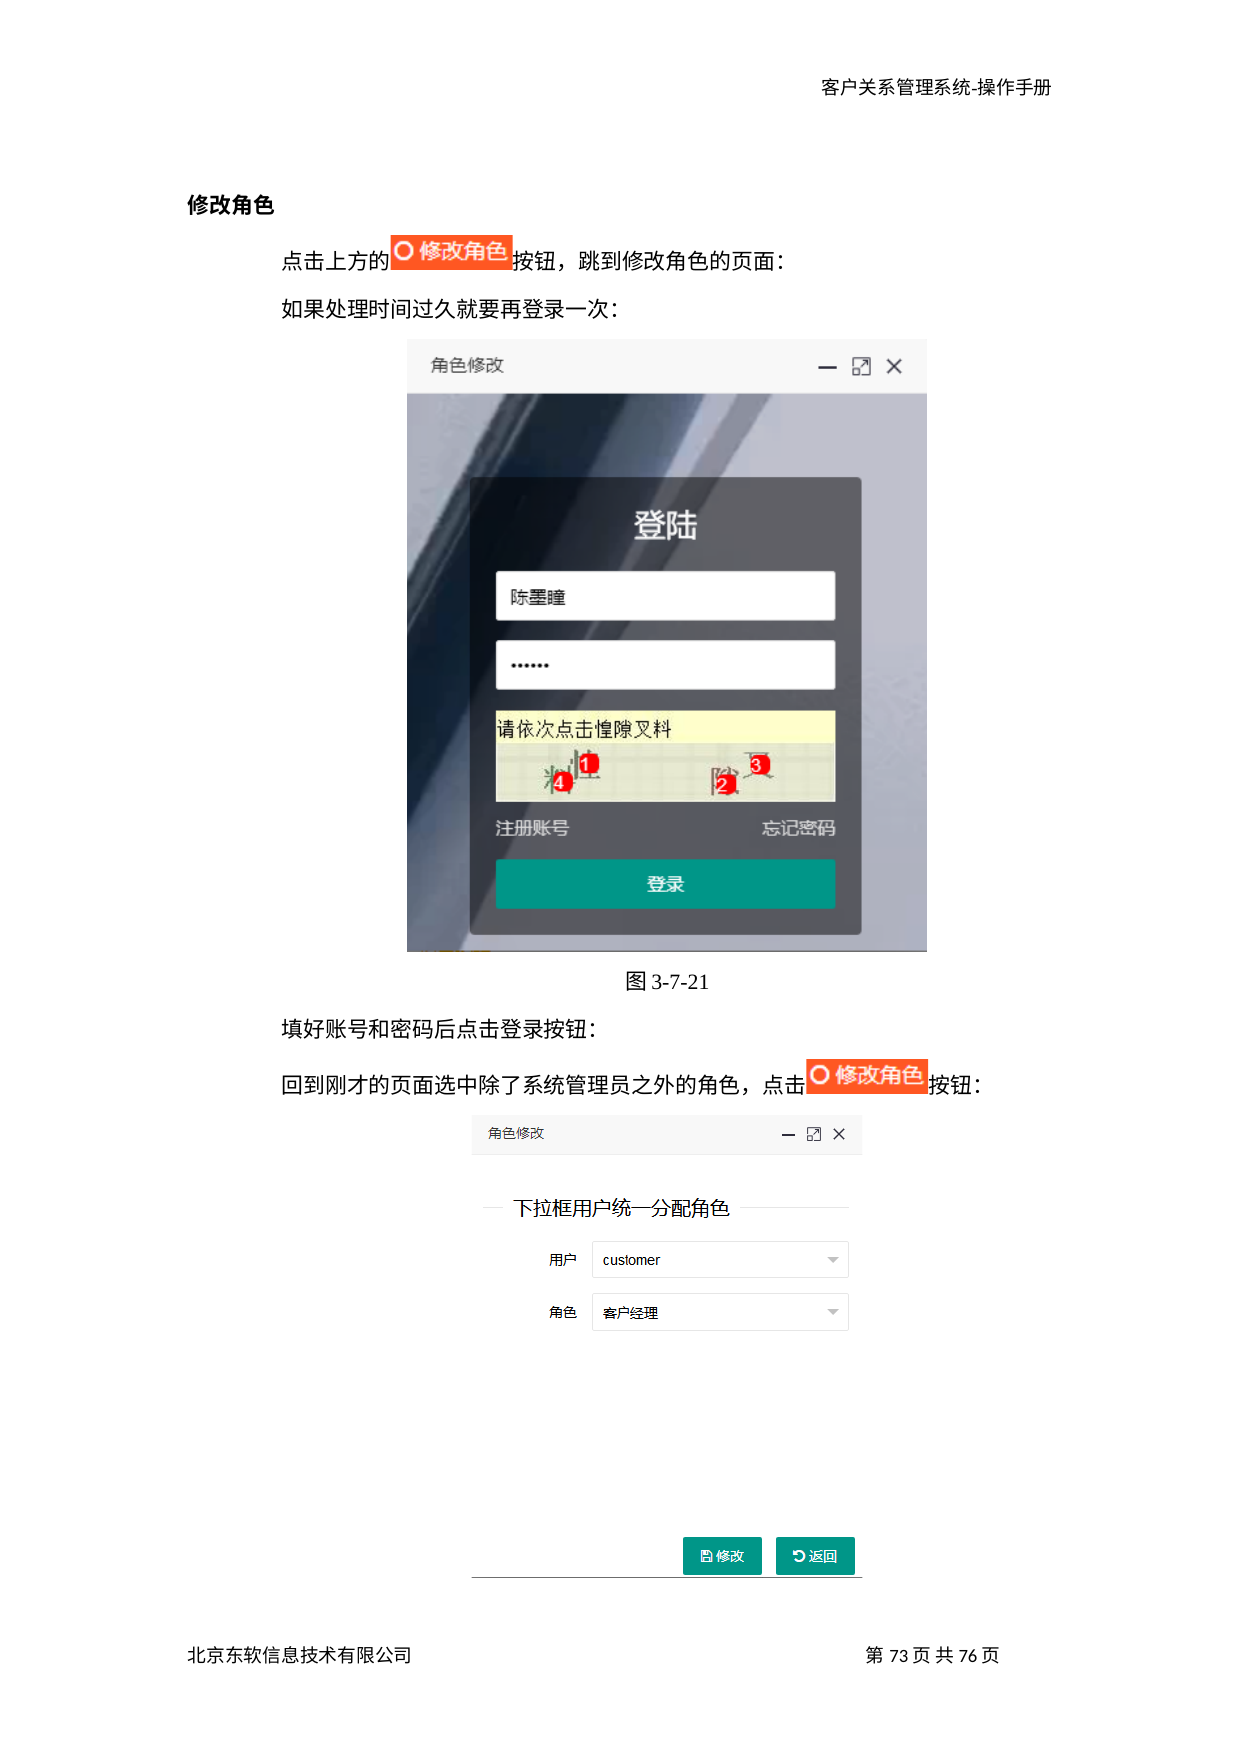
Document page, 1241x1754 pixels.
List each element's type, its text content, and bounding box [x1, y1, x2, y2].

text 填好账号和密码后点击登录按钮： [231, 1012, 1053, 1043]
text 如果处理时间过久就要再登录一次： [231, 292, 1053, 323]
text 点击上方的按钮，跳到修改角色的页面： [231, 235, 1053, 276]
text 回到刚才的页面选中除了系统管理员之外的角色，点击按钮： [231, 1059, 1053, 1100]
text 修改角色 [187, 188, 1053, 219]
text 图3-7-21 [231, 964, 1053, 996]
